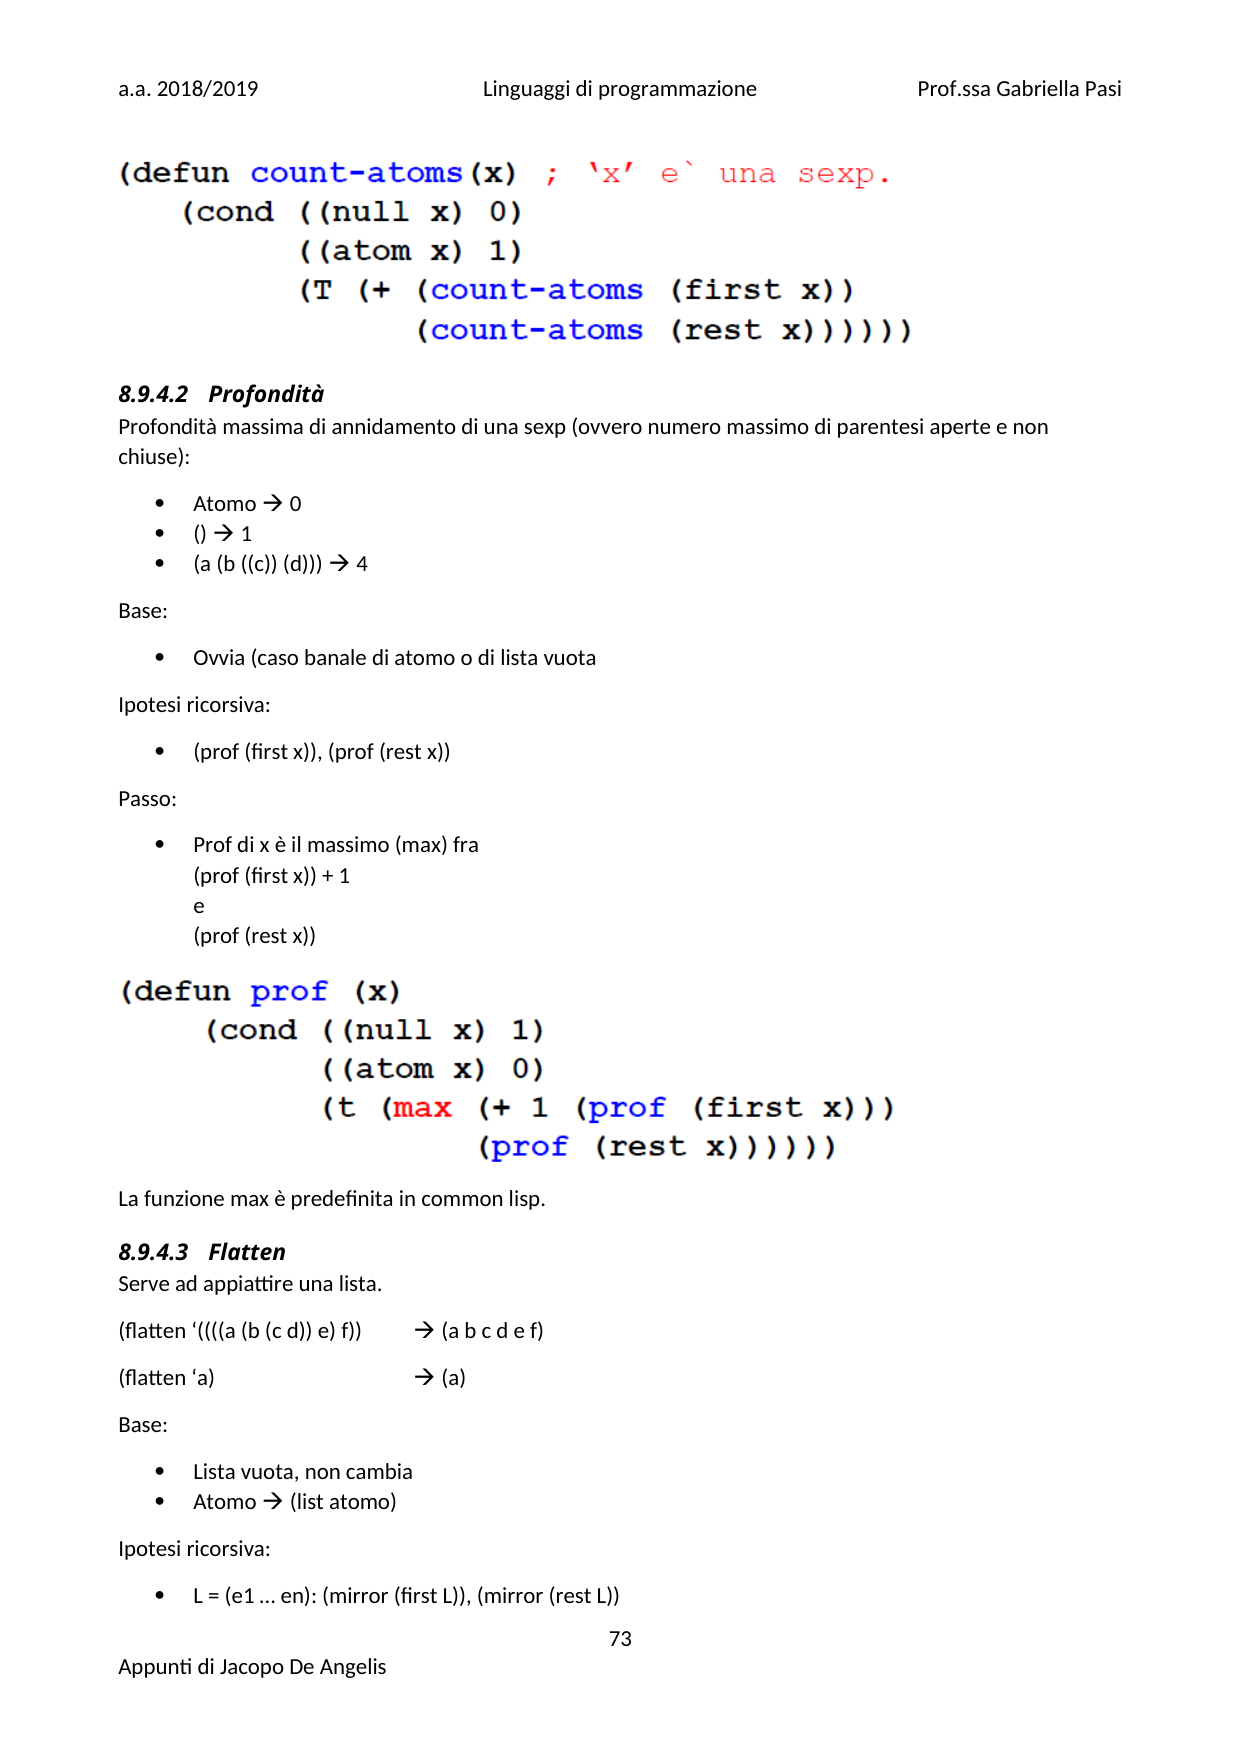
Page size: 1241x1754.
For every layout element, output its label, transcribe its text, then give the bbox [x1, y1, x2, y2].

list () 1 [156, 519, 1122, 547]
list L = (e1 … en): (mirror (first L)), (mirror (rest L)) [156, 1581, 1122, 1609]
text Profondità massima di annidamento di una sexp (ovvero numero massimo di parentesi aperte e non chiuse): [118, 412, 1122, 470]
text Base: [118, 1410, 1122, 1438]
list (a (b ((c)) (d))) 4 [156, 549, 1122, 577]
list Lista vuota, non cambia [156, 1457, 1122, 1485]
text Ipotesi ricorsiva: [118, 690, 1122, 718]
list Atomo 0 [156, 489, 1122, 517]
list Atomo (list atomo) [156, 1487, 1122, 1515]
text Base: [118, 596, 1122, 624]
text Passo: [118, 784, 1122, 812]
text (flatten ‘((((a (b (c d)) e) f)) (a b c d e f) [118, 1316, 1122, 1344]
subtitle Profondità [118, 378, 1122, 409]
subtitle Flatten [118, 1236, 1122, 1267]
text Ipotesi ricorsiva: [118, 1534, 1122, 1562]
list Prof di x è il massimo (max) fra (prof (first x)) + 1 e (prof (rest x)) [156, 831, 1122, 949]
text (flatten ‘a) (a) [118, 1363, 1122, 1391]
list (prof (first x)), (prof (rest x)) [156, 737, 1122, 765]
text Serve ad appiattire una lista. [118, 1269, 1122, 1297]
text La funzione max è predefinita in common lisp. [118, 1184, 1122, 1212]
list Ovvia (caso banale di atomo o di lista vuota [156, 643, 1122, 671]
